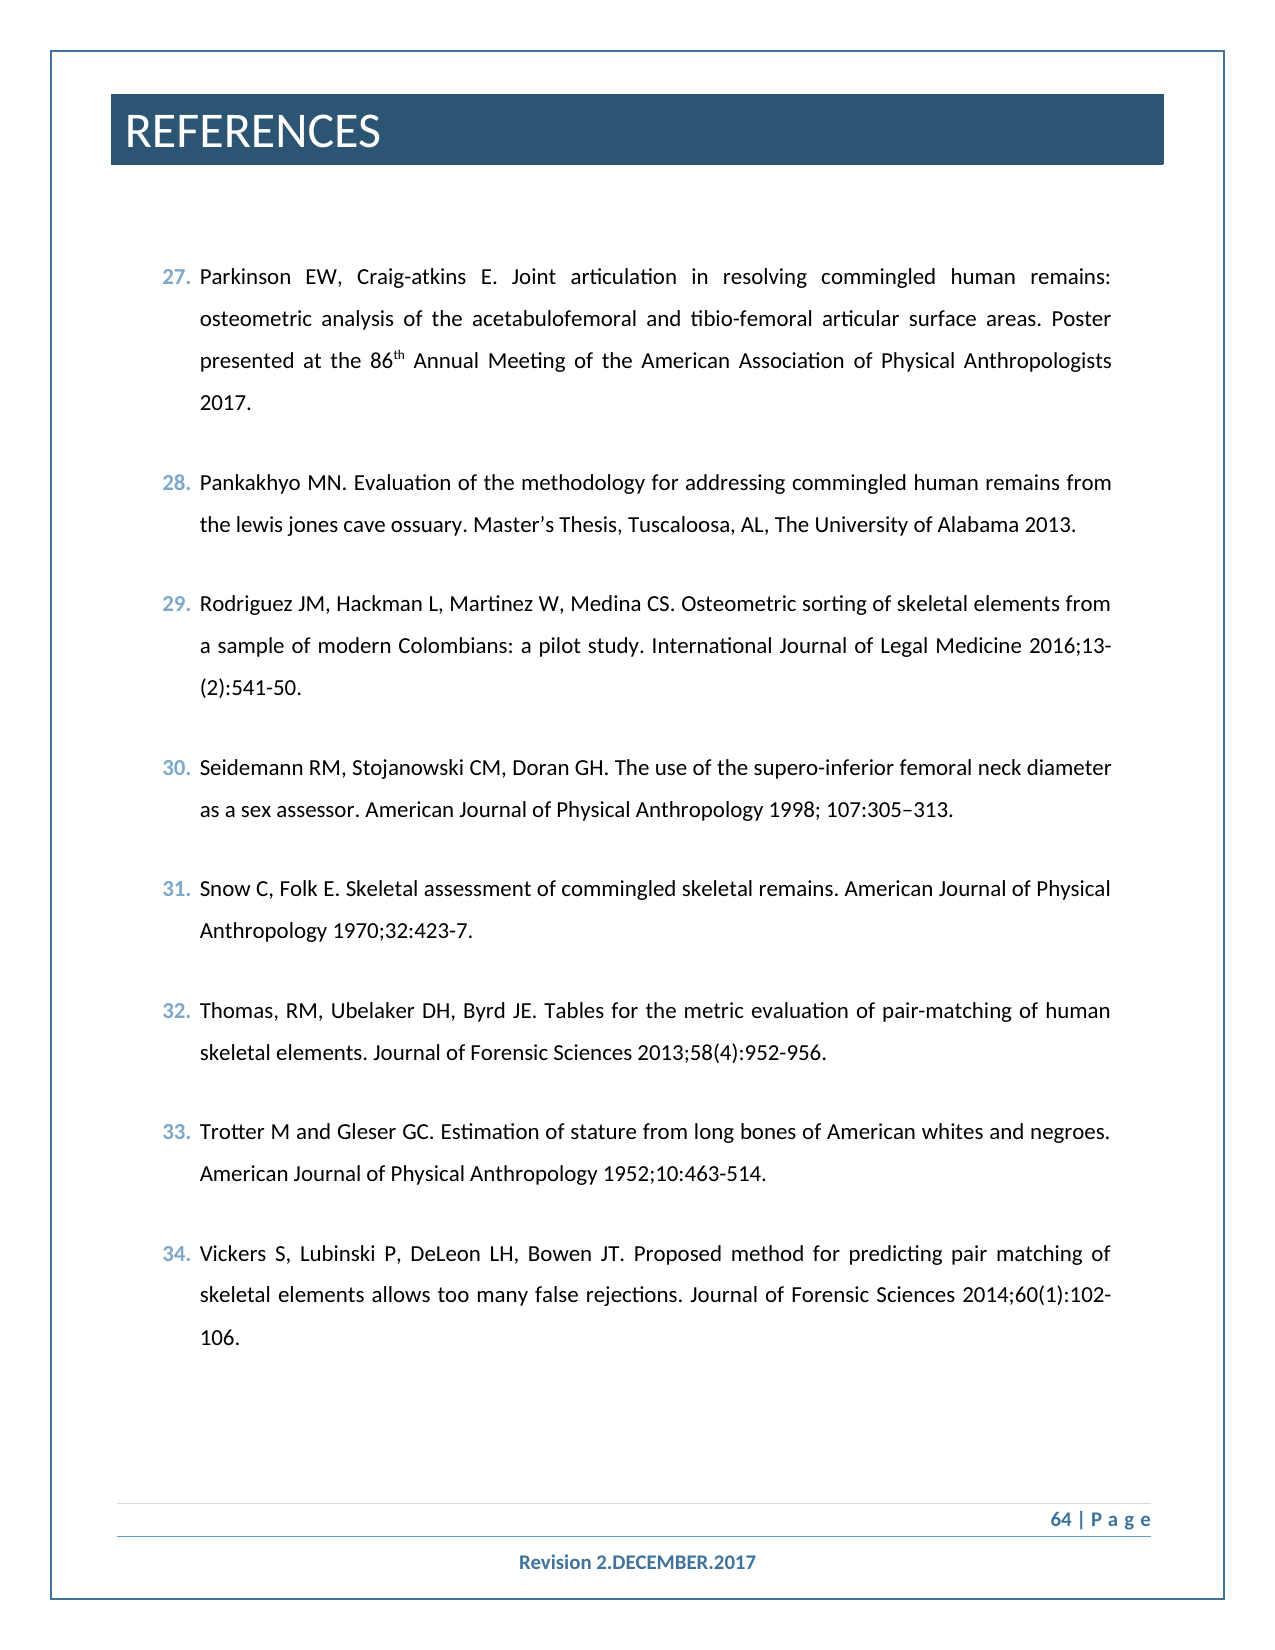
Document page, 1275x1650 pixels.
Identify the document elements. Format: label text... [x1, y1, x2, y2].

list Parkinson EW, Craig-atkins E. Joint articulation in resolving commingled human remains: osteometric analysis of the acetabulofemoral and tibio-femoral articular surface areas. Poster presented at the 86th Annual Meeting of the American Association of Physical Anthropologists 2017. [162, 262, 1113, 416]
list Snow C, Folk E. Skeletal assessment of commingled skeletal remains. American Journal of Physical Anthropology 1970;32:423-7. [162, 874, 1113, 944]
list Vickers S, Lubinski P, DeLeon LH, Bowen JT. Proposed method for predicting pair matching of skeletal elements allows too many false rejections. Journal of Forensic Sciences 2014;60(1):102-106. [162, 1239, 1113, 1351]
list Thomas, RM, Ubelaker DH, Byrd JE. Tables for the metric evaluation of pair-matching of human skeletal elements. Journal of Forensic Sciences 2013;58(4):952-956. [162, 996, 1113, 1066]
list Rodriguez JM, Hackman L, Martinez W, Medina CS. Osteometric sorting of skeletal elements from a sample of modern Colombians: a pilot study. International Journal of Legal Medicine 2016;13-(2):541-50. [162, 589, 1113, 701]
list Pankakhyo MN. Evaluation of the methodology for addressing commingled human remains from the lewis jones cave ossuary. Master’s Thesis, Tuscaloosa, AL, The University of Alabama 2013. [162, 468, 1113, 538]
list Trotter M and Gleser GC. Estimation of stature from long bones of American whites and negroes. American Journal of Physical Anthropology 1952;10:463-514. [162, 1117, 1113, 1187]
list Seidemann RM, Stojanowski CM, Doran GH. The use of the supero-inferior femoral neck diameter as a sex assessor. American Journal of Physical Anthropology 1998; 107:305–313. [162, 753, 1113, 823]
